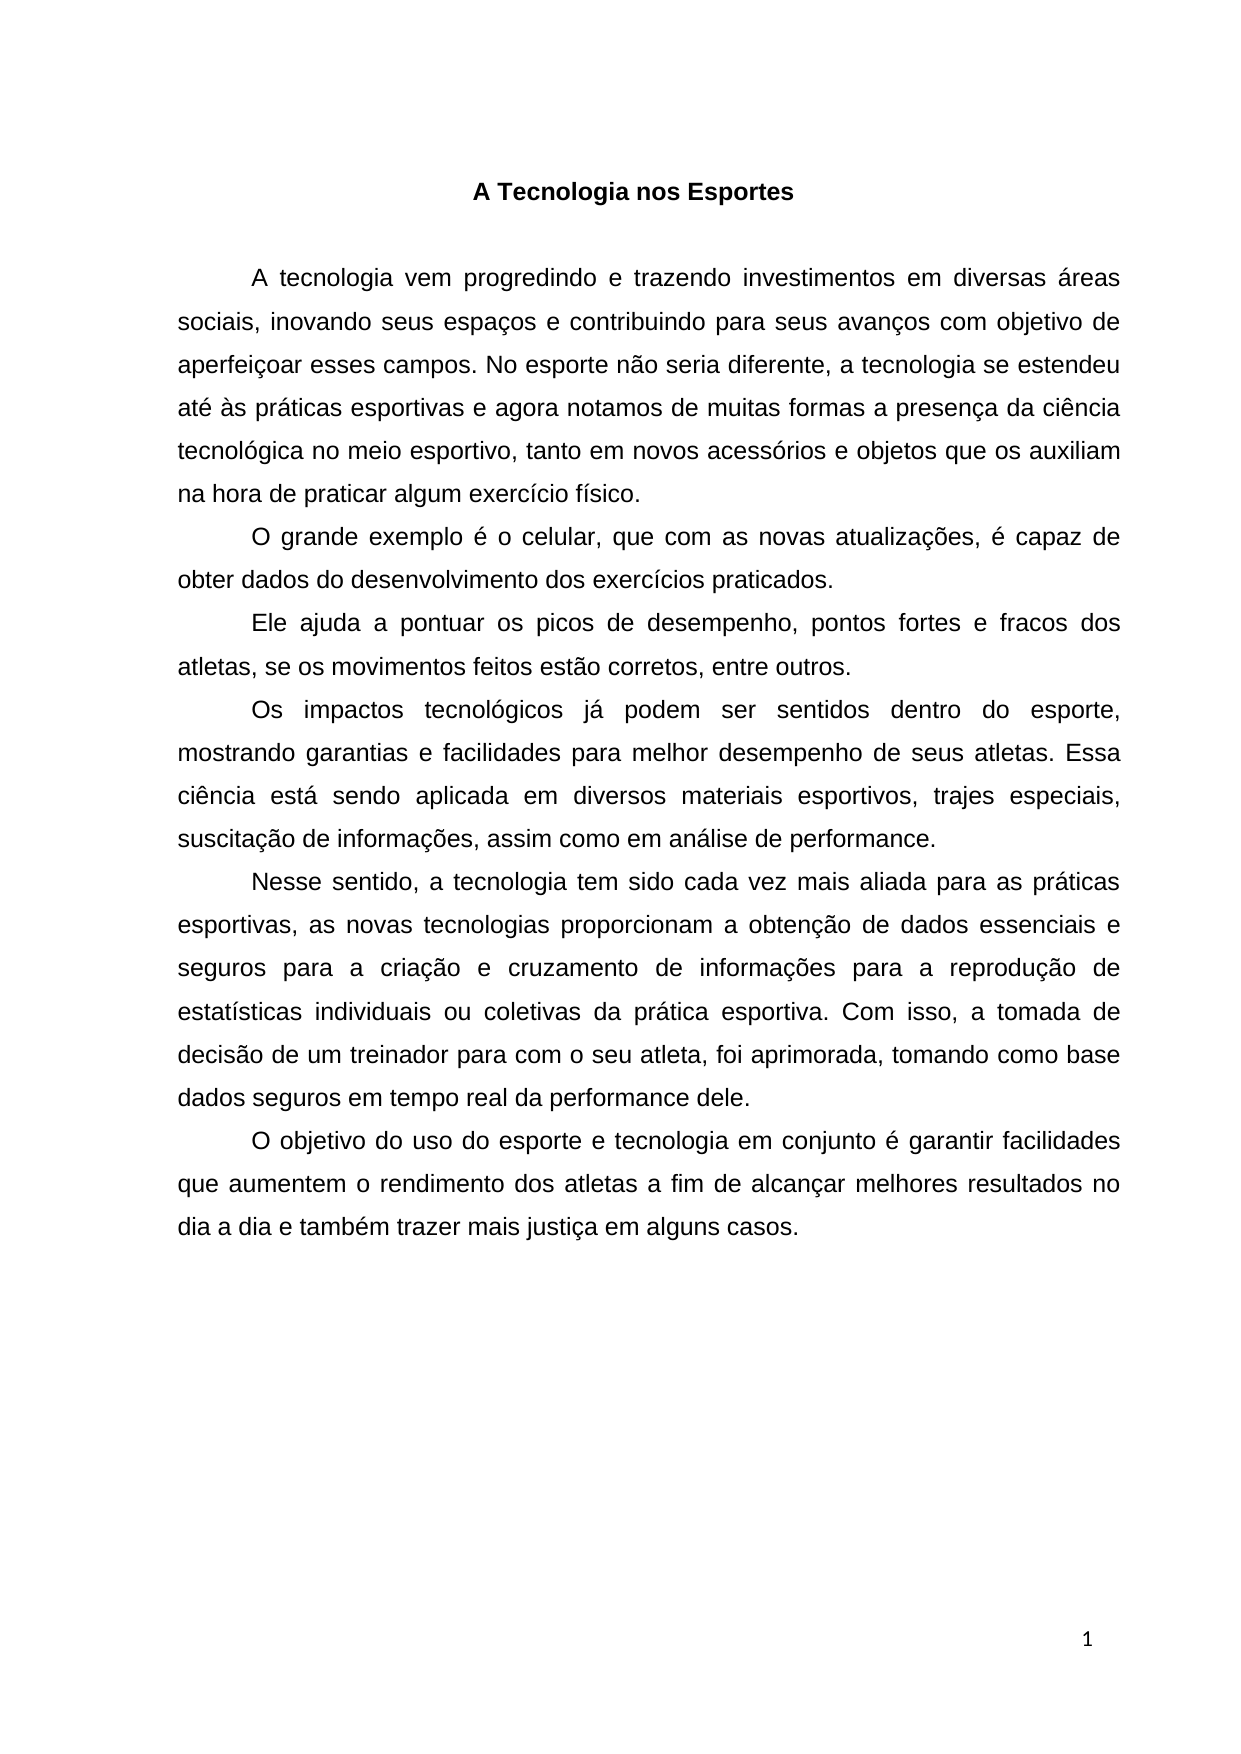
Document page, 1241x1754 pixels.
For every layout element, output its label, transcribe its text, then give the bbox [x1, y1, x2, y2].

text Ele ajuda a pontuar os picos de desempenho, pontos fortes e fracos dos atletas, se os movimentos feitos estão corretos, entre outros. [177, 608, 1122, 680]
text A tecnologia vem progredindo e trazendo investimentos em diversas áreas sociais, inovando seus espaços e contribuindo para seus avanços com objetivo de aperfeiçoar esses campos. No esporte não seria diferente, a tecnologia se estendeu até às práticas esportivas e agora notamos de muitas formas a presença da ciência tecnológica no meio esportivo, tanto em novos acessórios e objetos que os auxiliam na hora de praticar algum exercício físico. [177, 263, 1122, 508]
text A Tecnologia nos Esportes [398, 177, 1122, 206]
text O grande exemplo é o celular, que com as novas atualizações, é capaz de obter dados do desenvolvimento dos exercícios praticados. [177, 522, 1122, 594]
text Nesse sentido, a tecnologia tem sido cada vez mais aliada para as práticas esportivas, as novas tecnologias proporcionam a obtenção de dados essenciais e seguros para a criação e cruzamento de informações para a reprodução de estatísticas individuais ou coletivas da prática esportiva. Com isso, a tomada de decisão de um treinador para com o seu atleta, foi aprimorada, tomando como base dados seguros em tempo real da performance dele. [177, 867, 1122, 1112]
text O objetivo do uso do esporte e tecnologia em conjunto é garantir facilidades que aumentem o rendimento dos atletas a fim de alcançar melhores resultados no dia a dia e também trazer mais justiça em alguns casos. [177, 1126, 1122, 1241]
text Os impactos tecnológicos já podem ser sentidos dentro do esporte, mostrando garantias e facilidades para melhor desempenho de seus atletas. Essa ciência está sendo aplicada em diversos materiais esportivos, trajes especiais, suscitação de informações, assim como em análise de performance. [177, 695, 1122, 853]
